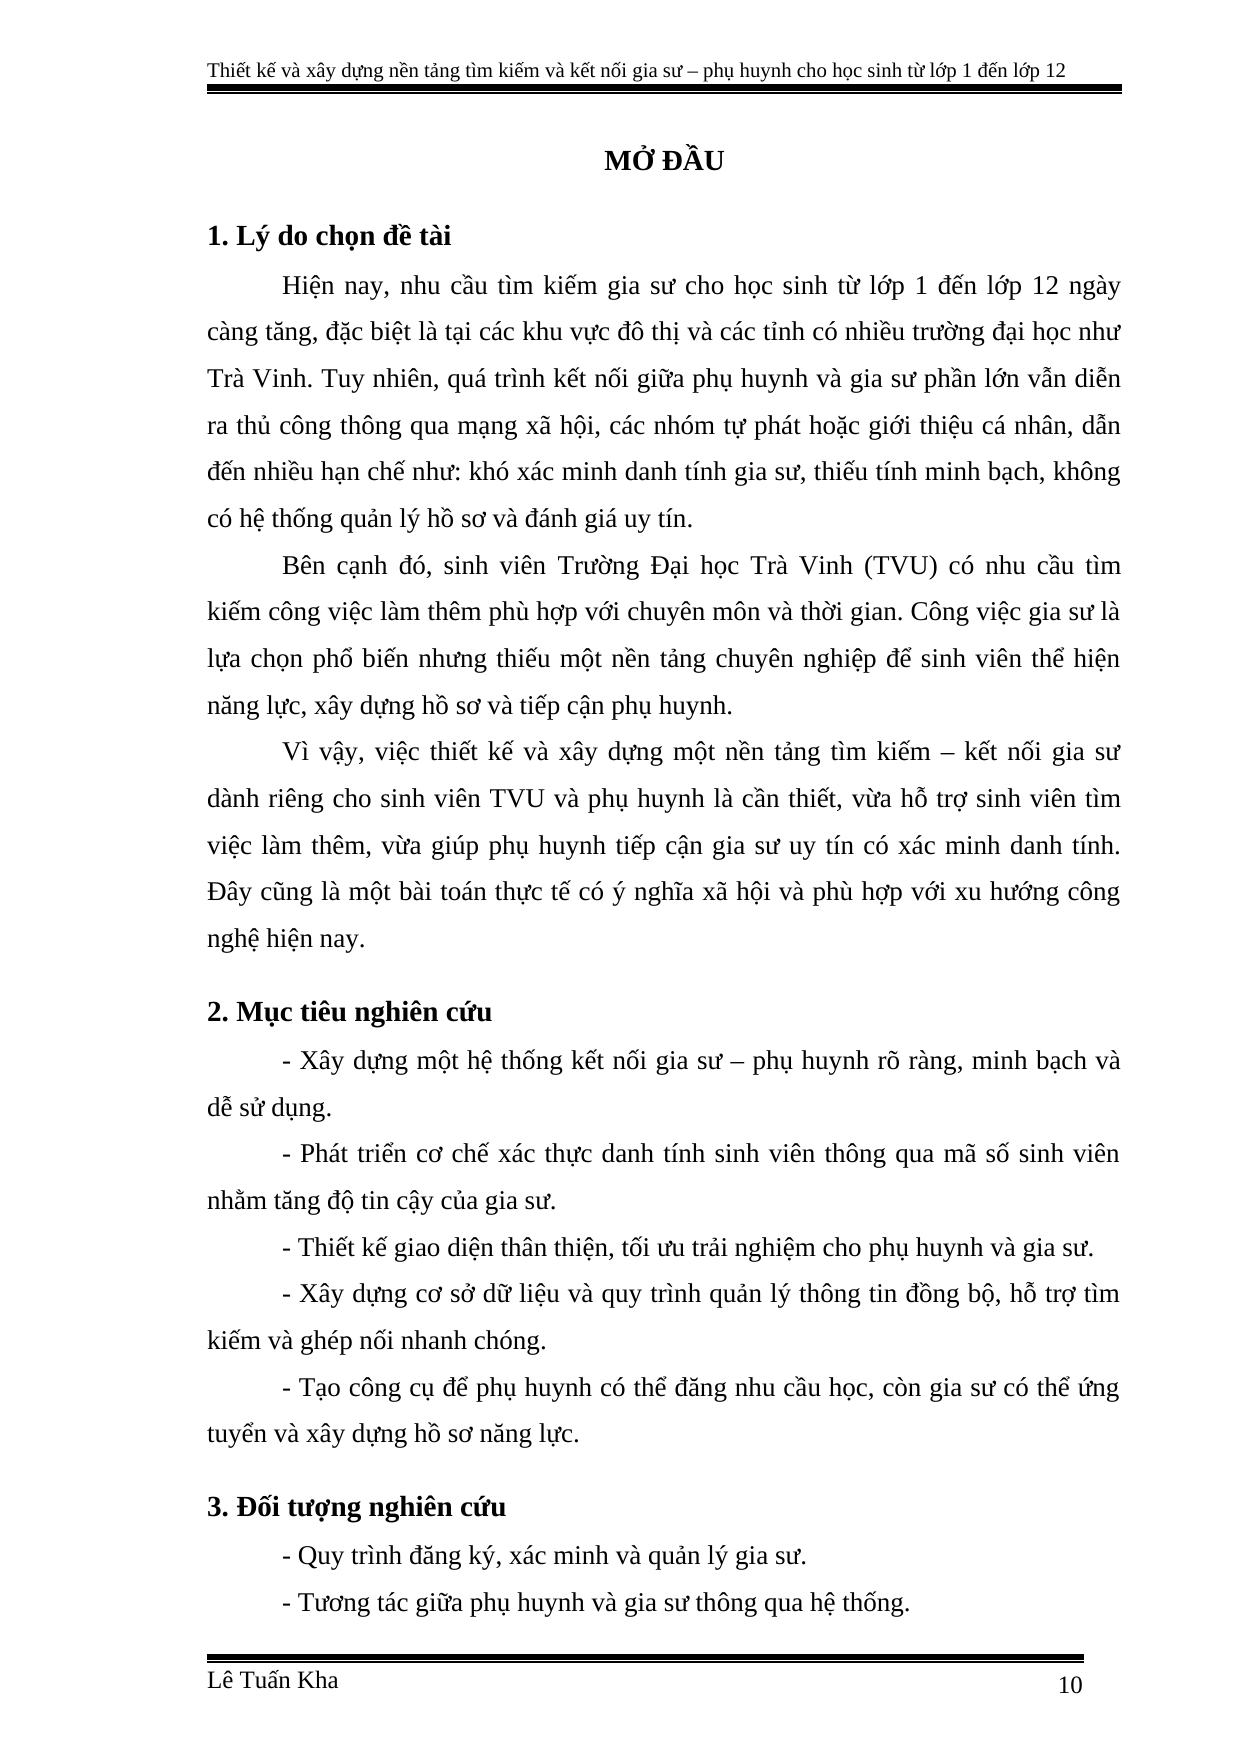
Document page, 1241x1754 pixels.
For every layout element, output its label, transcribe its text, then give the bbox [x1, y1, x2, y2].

title MỞ ĐẦU [207, 143, 1122, 177]
text - Thiết kế giao diện thân thiện, tối ưu trải nghiệm cho phụ huynh và gia sư. [207, 1231, 1122, 1262]
text - Xây dựng cơ sở dữ liệu và quy trình quản lý thông tin đồng bộ, hỗ trợ tìm kiếm và ghép nối nhanh chóng. [207, 1277, 1122, 1355]
text - Tạo công cụ để phụ huynh có thể đăng nhu cầu học, còn gia sư có thể ứng tuyển và xây dựng hồ sơ năng lực. [207, 1371, 1122, 1448]
text - Phát triển cơ chế xác thực danh tính sinh viên thông qua mã số sinh viên nhằm tăng độ tin cậy của gia sư. [207, 1137, 1122, 1215]
title 3. Đối tượng nghiên cứu [207, 1489, 1122, 1523]
text Vì vậy, việc thiết kế và xây dựng một nền tảng tìm kiếm – kết nối gia sư dành riêng cho sinh viên TVU và phụ huynh là cần thiết, vừa hỗ trợ sinh viên tìm việc làm thêm, vừa giúp phụ huynh tiếp cận gia sư uy tín có xác minh danh tính. Đây cũng là một bài toán thực tế có ý nghĩa xã hội và phù hợp với xu hướng công nghệ hiện nay. [207, 735, 1122, 953]
text - Xây dựng một hệ thống kết nối gia sư – phụ huynh rõ ràng, minh bạch và dễ sử dụng. [207, 1044, 1122, 1122]
text - Tương tác giữa phụ huynh và gia sư thông qua hệ thống. [207, 1586, 1122, 1617]
title 2. Mục tiêu nghiên cứu [207, 994, 1122, 1027]
title 1. Lý do chọn đề tài [207, 218, 1122, 252]
text Bên cạnh đó, sinh viên Trường Đại học Trà Vinh (TVU) có nhu cầu tìm kiếm công việc làm thêm phù hợp với chuyên môn và thời gian. Công việc gia sư là lựa chọn phổ biến nhưng thiếu một nền tảng chuyên nghiệp để sinh viên thể hiện năng lực, xây dựng hồ sơ và tiếp cận phụ huynh. [207, 549, 1122, 720]
text - Quy trình đăng ký, xác minh và quản lý gia sư. [207, 1539, 1122, 1571]
text Hiện nay, nhu cầu tìm kiếm gia sư cho học sinh từ lớp 1 đến lớp 12 ngày càng tăng, đặc biệt là tại các khu vực đô thị và các tỉnh có nhiều trường đại học như Trà Vinh. Tuy nhiên, quá trình kết nối giữa phụ huynh và gia sư phần lớn vẫn diễn ra thủ công thông qua mạng xã hội, các nhóm tự phát hoặc giới thiệu cá nhân, dẫn đến nhiều hạn chế như: khó xác minh danh tính gia sư, thiếu tính minh bạch, không có hệ thống quản lý hồ sơ và đánh giá uy tín. [207, 269, 1122, 533]
